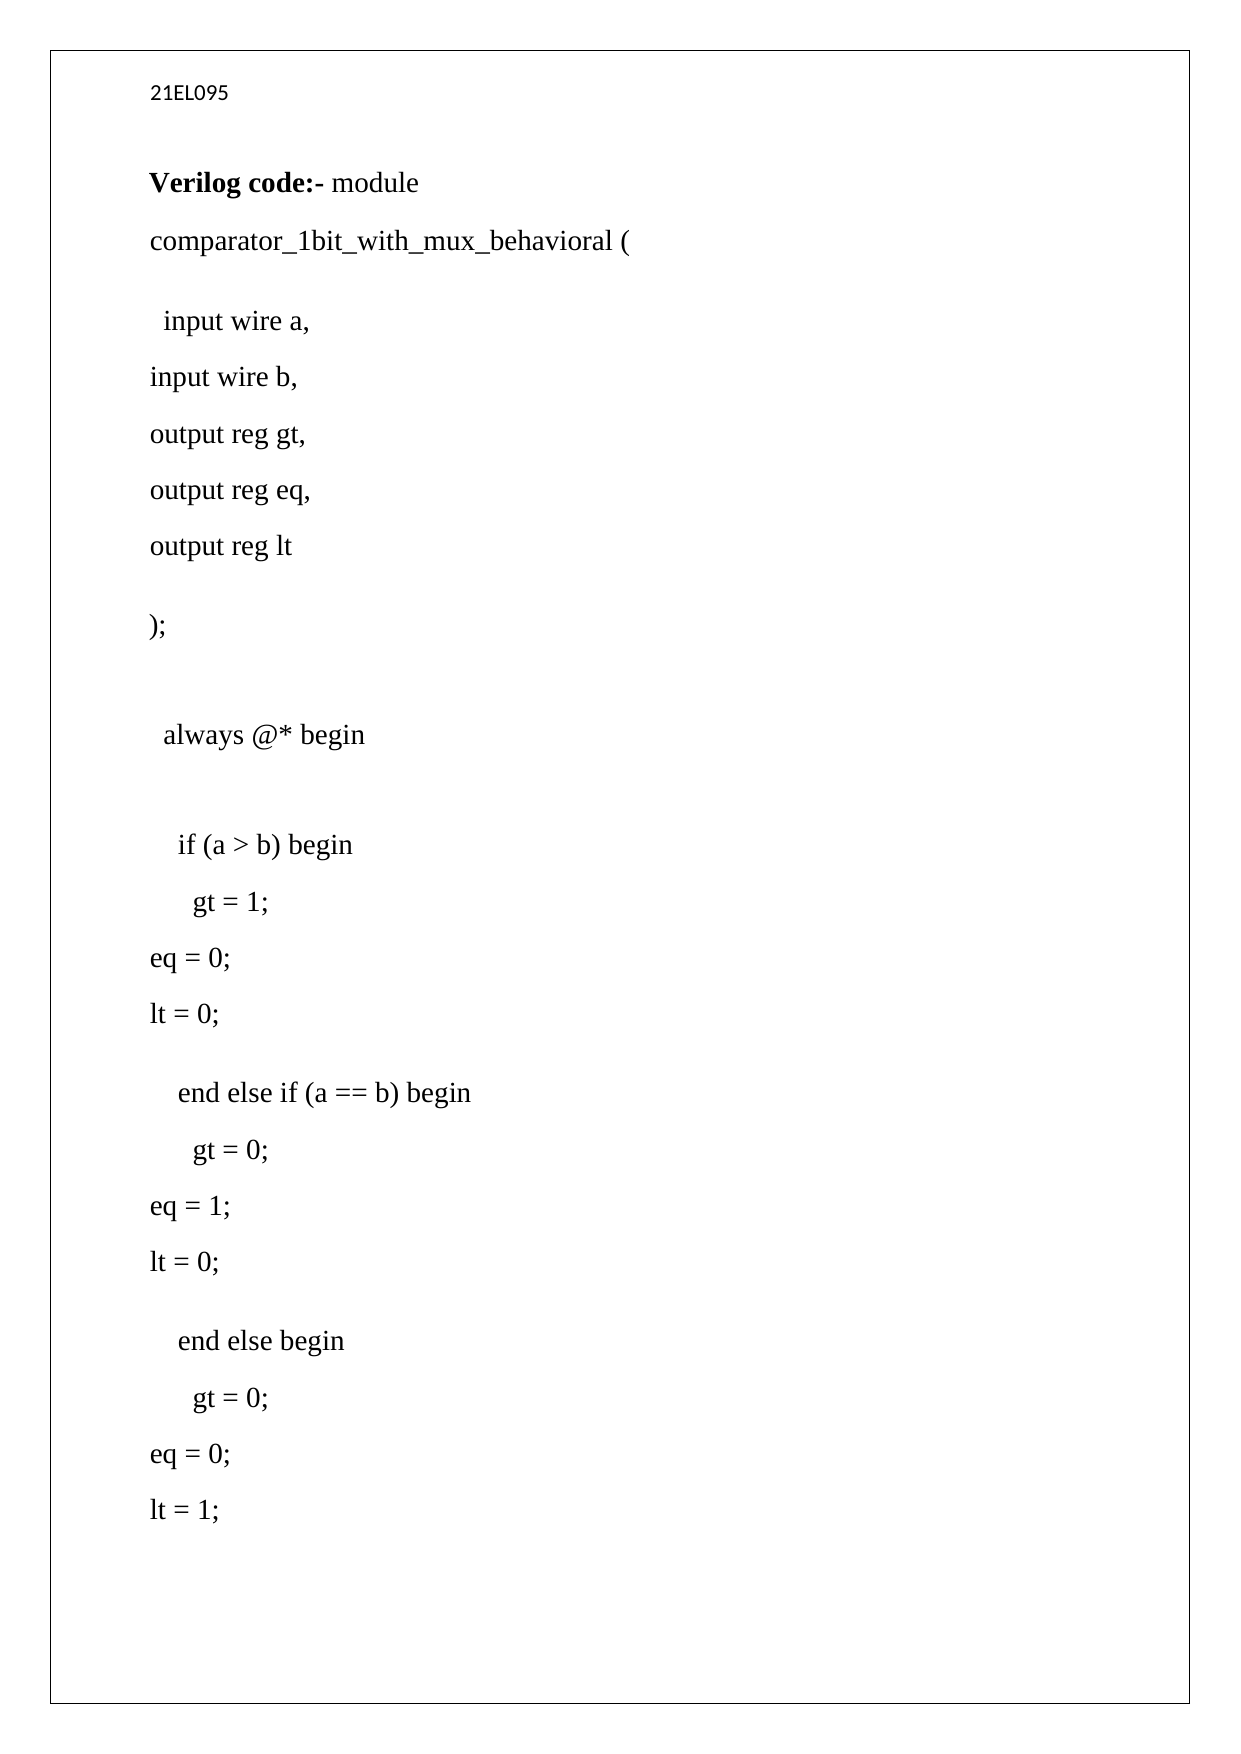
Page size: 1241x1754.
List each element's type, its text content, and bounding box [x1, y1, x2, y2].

text Verilog code:- module comparator_1bit_with_mux_behavioral ( [148, 165, 656, 256]
text end else begin [148, 1323, 1184, 1357]
text gt = 0; eq = 0; lt = 1; [148, 1380, 272, 1526]
text gt = 0; eq = 1; lt = 0; [148, 1132, 272, 1278]
text if (a > b) begin [148, 827, 1184, 861]
text gt = 1; eq = 0; lt = 0; [148, 884, 272, 1030]
text ); [148, 607, 1184, 641]
text always @* begin [148, 717, 1184, 751]
text end else if (a == b) begin [148, 1075, 1184, 1109]
text input wire a, input wire b, output reg gt, output reg eq, output reg lt [148, 303, 353, 562]
